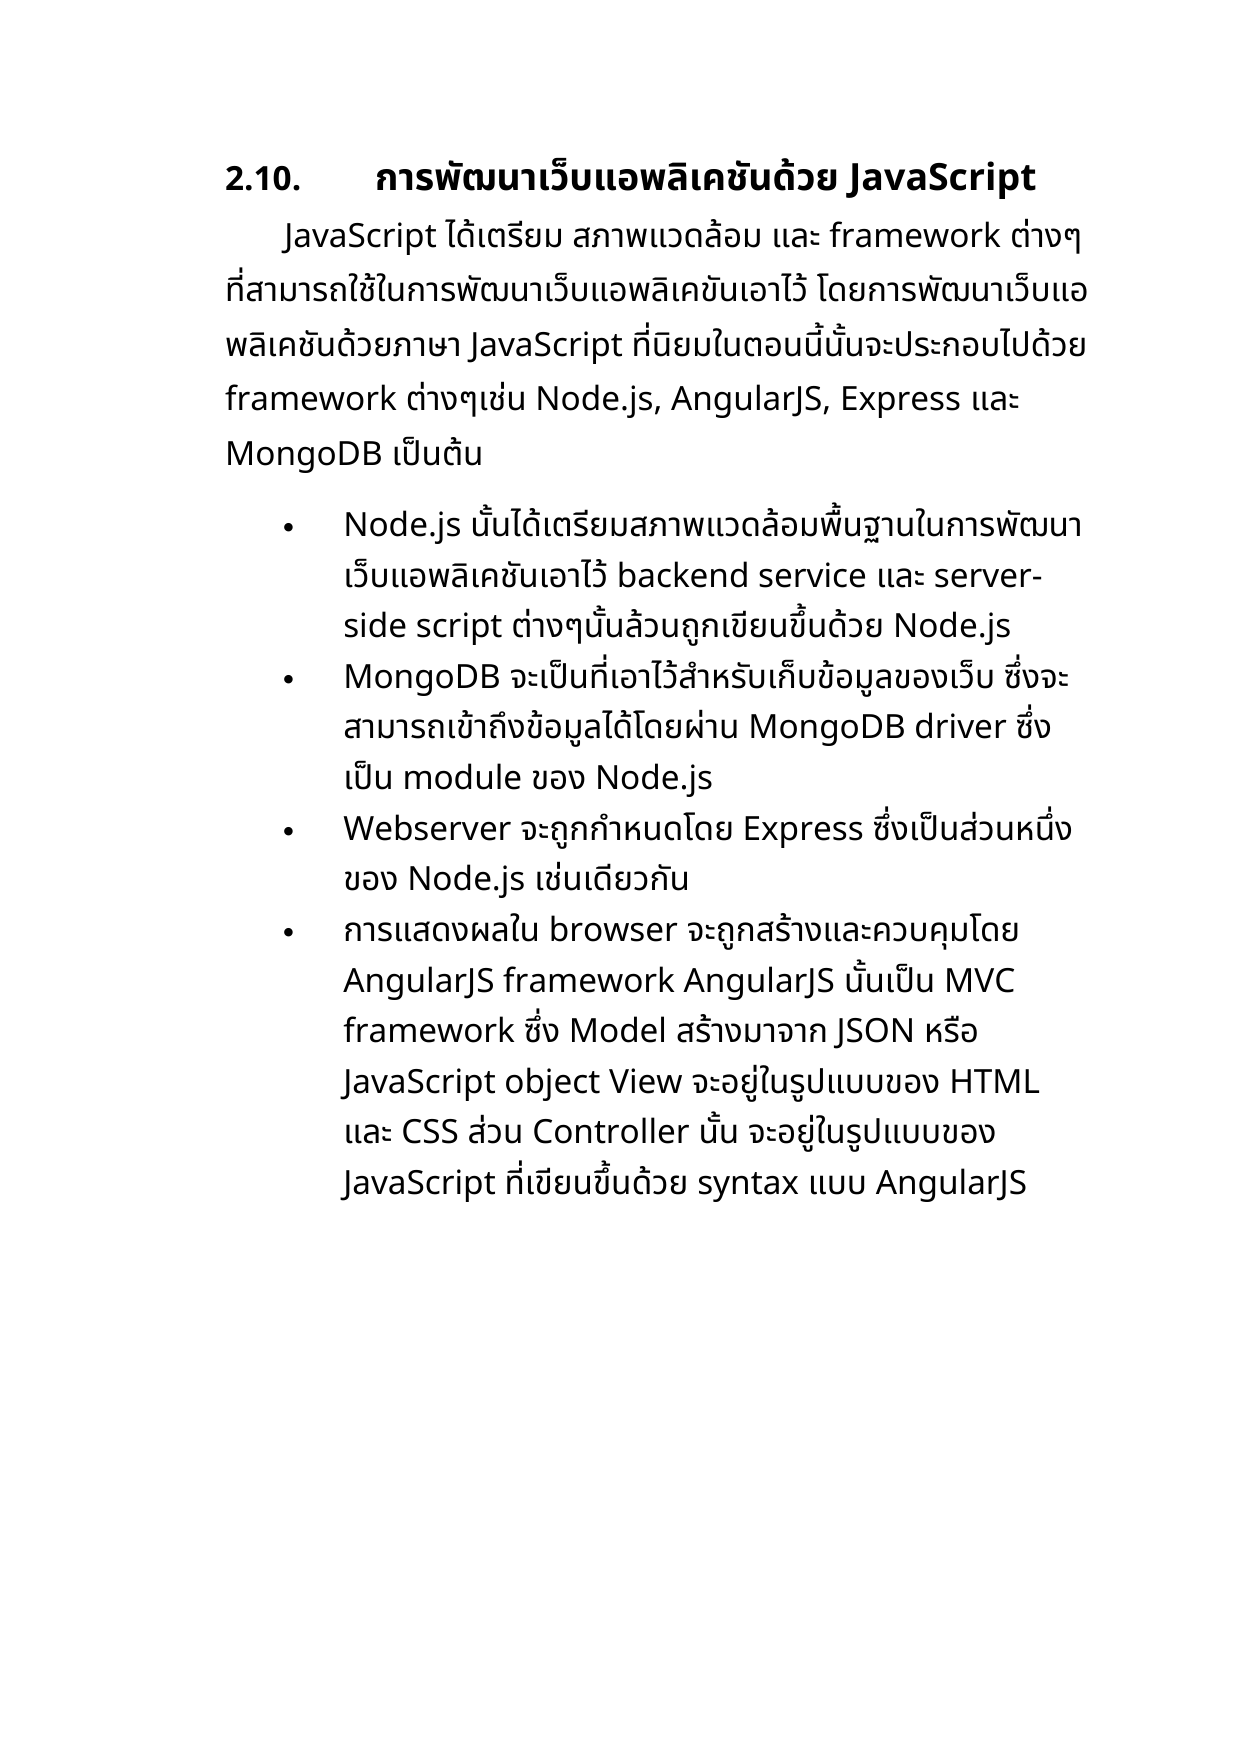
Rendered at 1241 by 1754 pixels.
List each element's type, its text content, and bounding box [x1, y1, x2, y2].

list Webserver จะถูกกำหนดโดย Express ซึ่งเป็นส่วนหนึ่งของ Node.js เช่นเดียวกัน [284, 804, 1090, 906]
list การแสดงผลใน browser จะถูกสร้างและควบคุมโดย AngularJS framework AngularJS นั้นเป็น MVC framework ซึ่ง Model สร้างมาจาก JSON หรือ JavaScript object View จะอยู่ในรูปแบบของ HTML และ CSS ส่วน Controller นั้น จะอยู่ในรูปแบบของ JavaScript ที่เขียนขึ้นด้วย syntax แบบ AngularJS [284, 906, 1090, 1209]
text JavaScript ได้เตรียม สภาพแวดล้อม และ framework ต่างๆ ที่สามารถใช้ในการพัฒนาเว็บแอพลิเคขันเอาไว้ โดยการพัฒนาเว็บแอพลิเคชันด้วยภาษา JavaScript ที่นิยมในตอนนี้นั้นจะประกอบไปด้วย framework ต่างๆเช่น Node.js, AngularJS, Express และ MongoDB เป็นต้น [225, 211, 1090, 480]
list Node.js นั้นได้เตรียมสภาพแวดล้อมพื้นฐานในการพัฒนาเว็บแอพลิเคชันเอาไว้ backend service และ server-side script ต่างๆนั้นล้วนถูกเขียนขึ้นด้วย Node.js [284, 501, 1090, 653]
list MongoDB จะเป็นที่เอาไว้สำหรับเก็บข้อมูลของเว็บ ซึ่งจะสามารถเข้าถึงข้อมูลได้โดยผ่าน MongoDB driver ซึ่งเป็น module ของ Node.js [284, 653, 1090, 804]
subtitle การพัฒนาเว็บแอพลิเคชันด้วย JavaScript [225, 150, 1090, 207]
